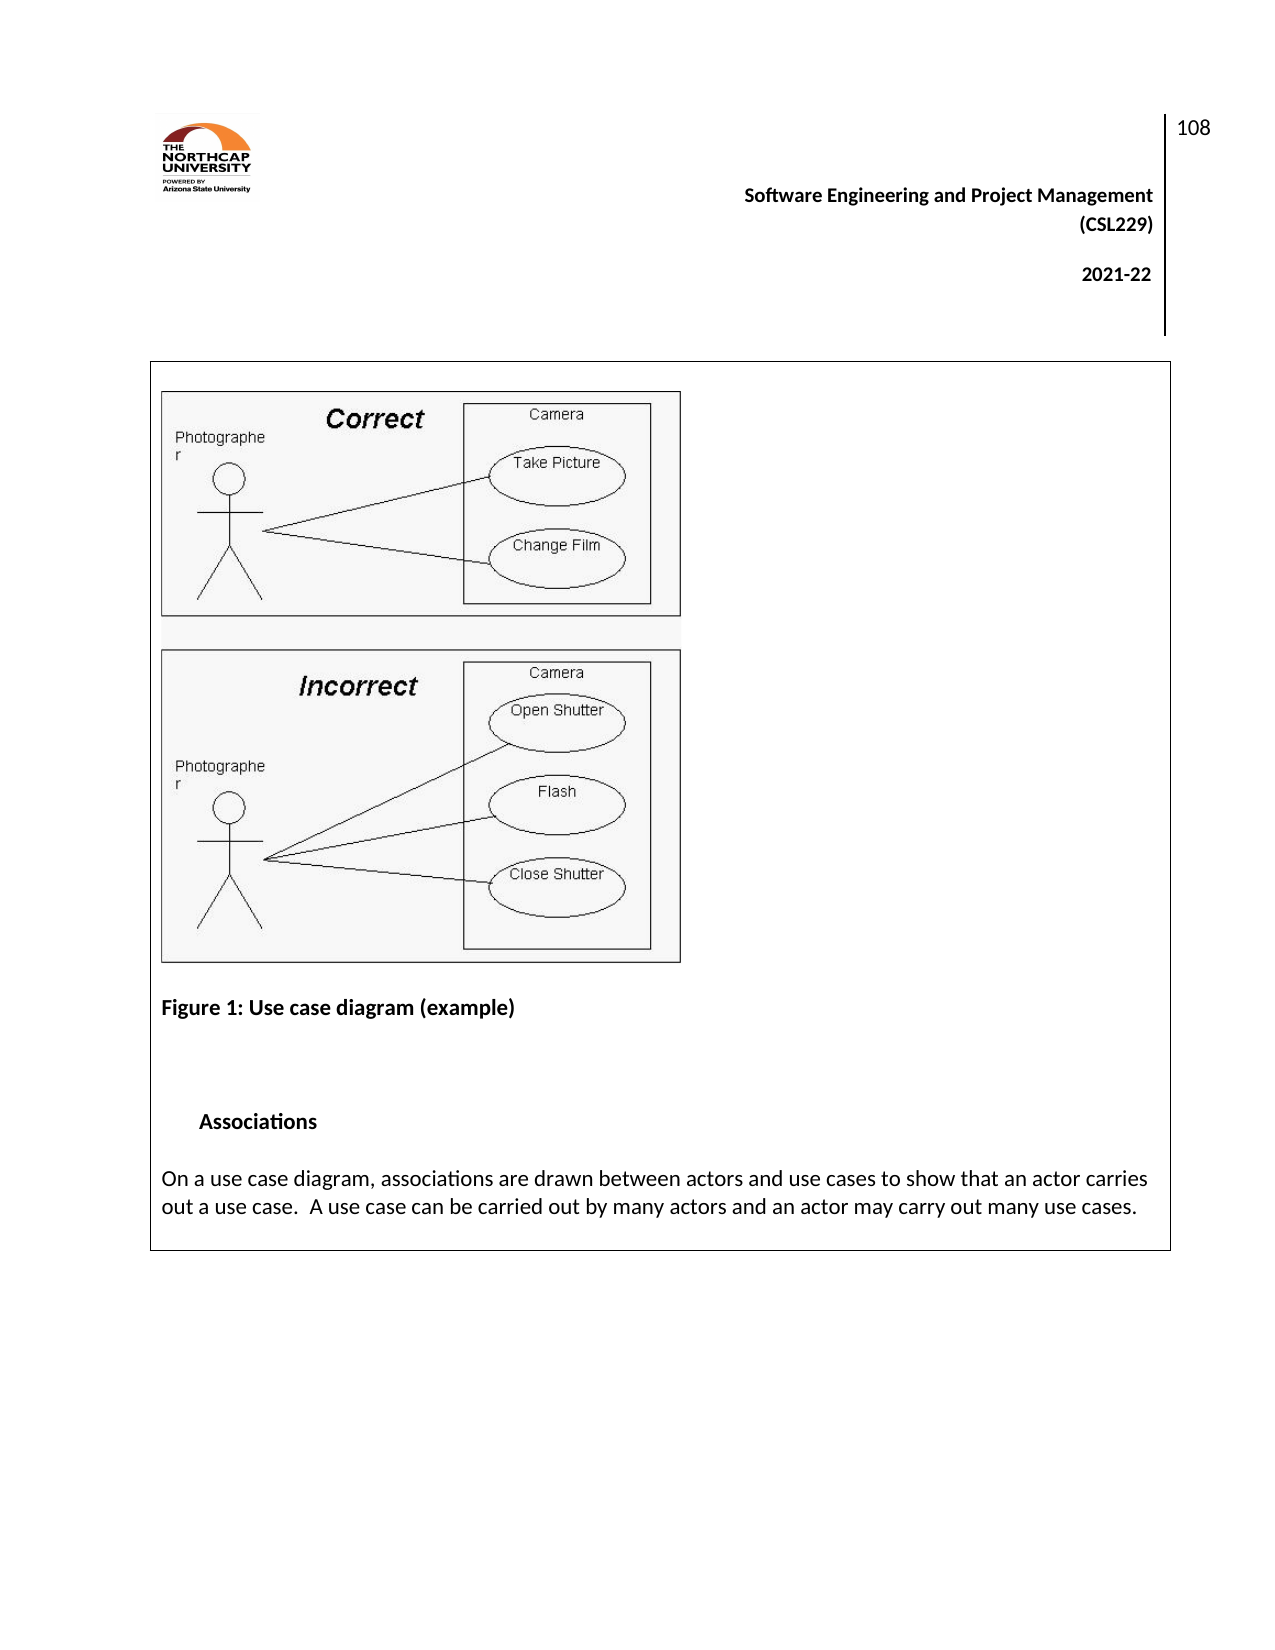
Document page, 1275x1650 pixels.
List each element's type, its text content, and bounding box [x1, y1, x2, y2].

picture [155, 113, 260, 202]
picture [161, 391, 682, 964]
